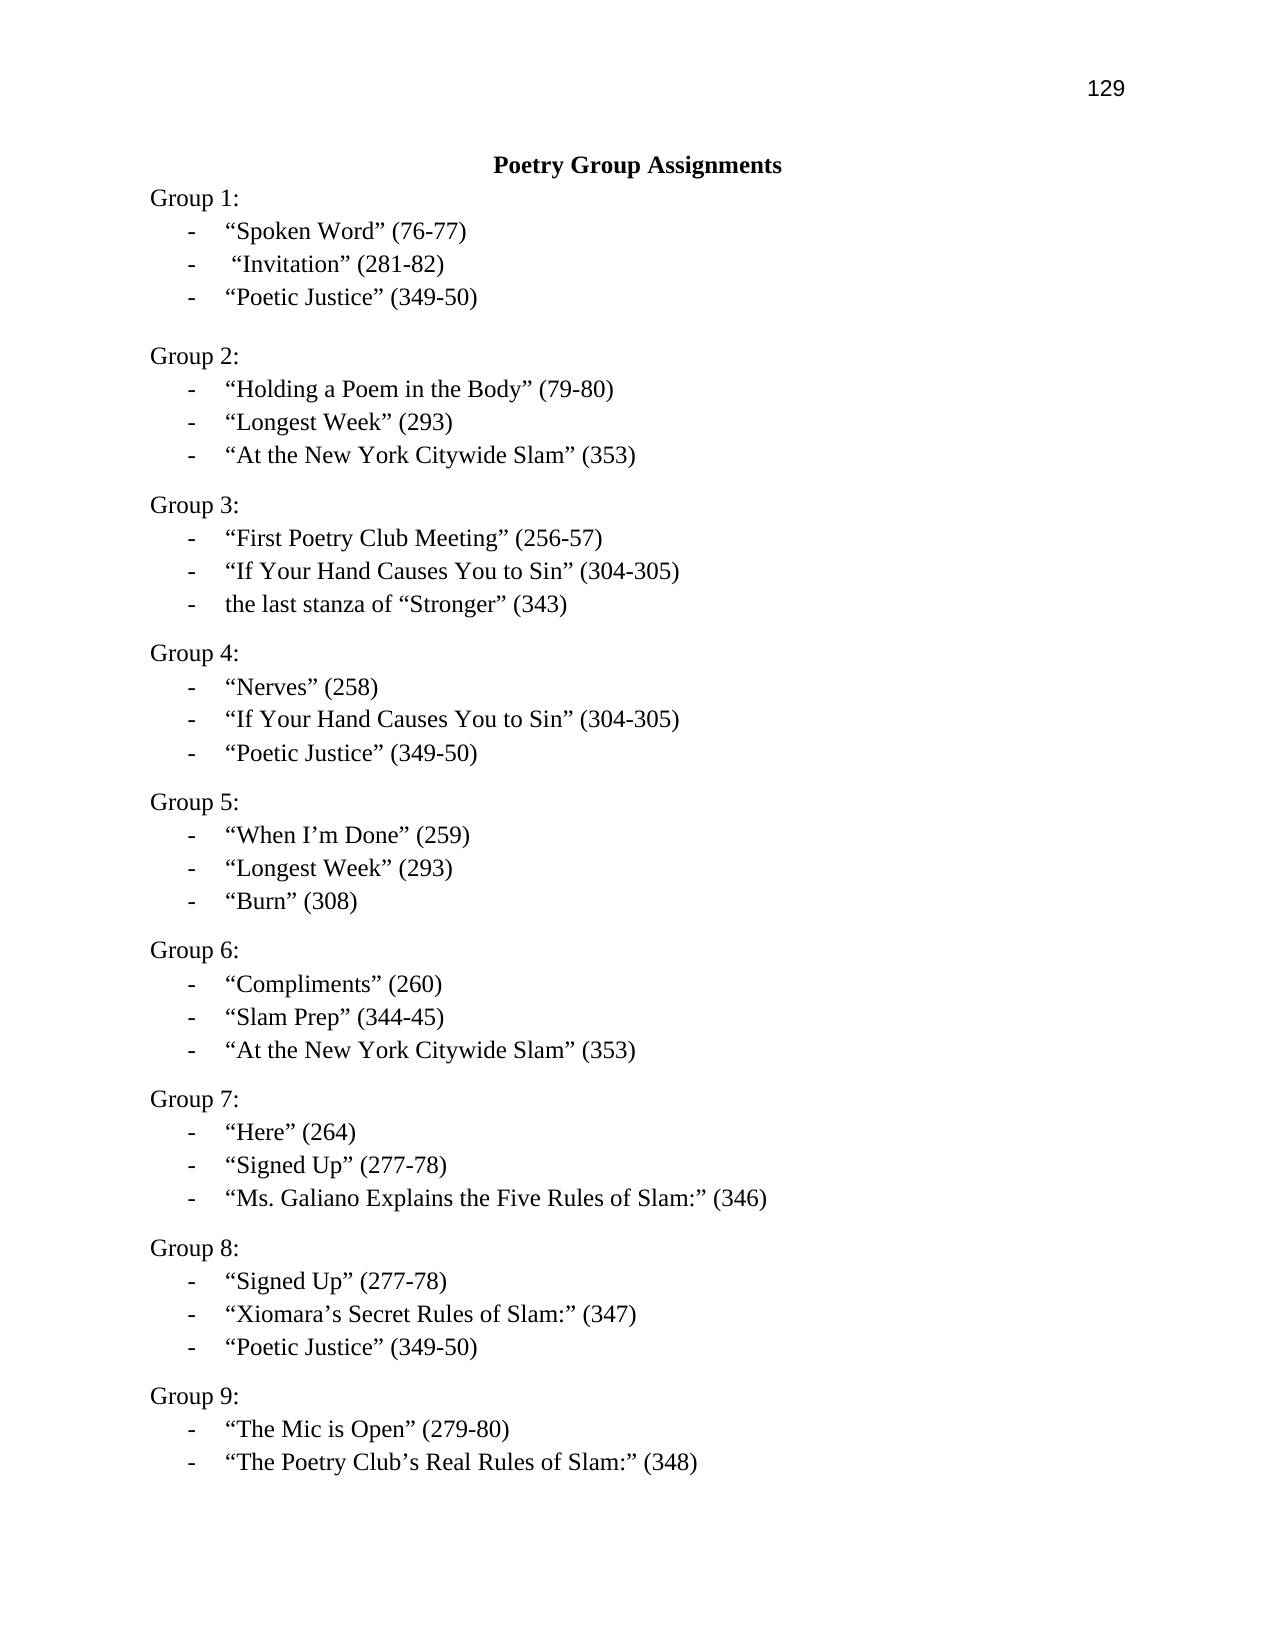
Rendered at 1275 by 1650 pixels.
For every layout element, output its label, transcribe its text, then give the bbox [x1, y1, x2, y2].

text Group 1: [150, 183, 1125, 212]
list “Poetic Justice” (349-50) [187, 738, 1125, 766]
list “Longest Week” (293) [187, 407, 1125, 436]
list “The Poetry Club’s Real Rules of Slam:” (348) [187, 1447, 1125, 1476]
list “Poetic Justice” (349-50) [187, 282, 1125, 311]
list “If Your Hand Causes You to Sin” (304-305) [187, 556, 1125, 585]
list “When I’m Done” (259) [187, 820, 1125, 849]
text Group 3: [150, 490, 1125, 519]
text Group 2: [150, 341, 1125, 370]
list “Slam Prep” (344-45) [187, 1002, 1125, 1030]
list “Invitation” (281-82) [187, 249, 1125, 278]
list “Poetic Justice” (349-50) [187, 1332, 1125, 1361]
text Group 7: [150, 1084, 1125, 1113]
list “Xiomara’s Secret Rules of Slam:” (347) [187, 1299, 1125, 1327]
list “Nerves” (258) [187, 672, 1125, 700]
text Group 9: [150, 1381, 1125, 1410]
list “Signed Up” (277-78) [187, 1150, 1125, 1179]
text Group 5: [150, 787, 1125, 816]
list “First Poetry Club Meeting” (256-57) [187, 523, 1125, 552]
text Group 8: [150, 1233, 1125, 1261]
list “Signed Up” (277-78) [187, 1266, 1125, 1294]
list “Ms. Galiano Explains the Five Rules of Slam:” (346) [187, 1183, 1125, 1212]
text Poetry Group Assignments [150, 150, 1125, 179]
list “Longest Week” (293) [187, 853, 1125, 882]
list “Holding a Poem in the Body” (79-80) [187, 374, 1125, 403]
list “Here” (264) [187, 1117, 1125, 1146]
text Group 6: [150, 936, 1125, 964]
list “If Your Hand Causes You to Sin” (304-305) [187, 704, 1125, 733]
list “At the New York Citywide Slam” (353) [187, 441, 1125, 469]
list “At the New York Citywide Slam” (353) [187, 1035, 1125, 1063]
list “Burn” (308) [187, 886, 1125, 915]
list the last stanza of “Stronger” (343) [187, 589, 1125, 618]
list “Compliments” (260) [187, 969, 1125, 997]
list “The Mic is Open” (279-80) [187, 1414, 1125, 1443]
list “Spoken Word” (76-77) [187, 216, 1125, 245]
text Group 4: [150, 638, 1125, 667]
